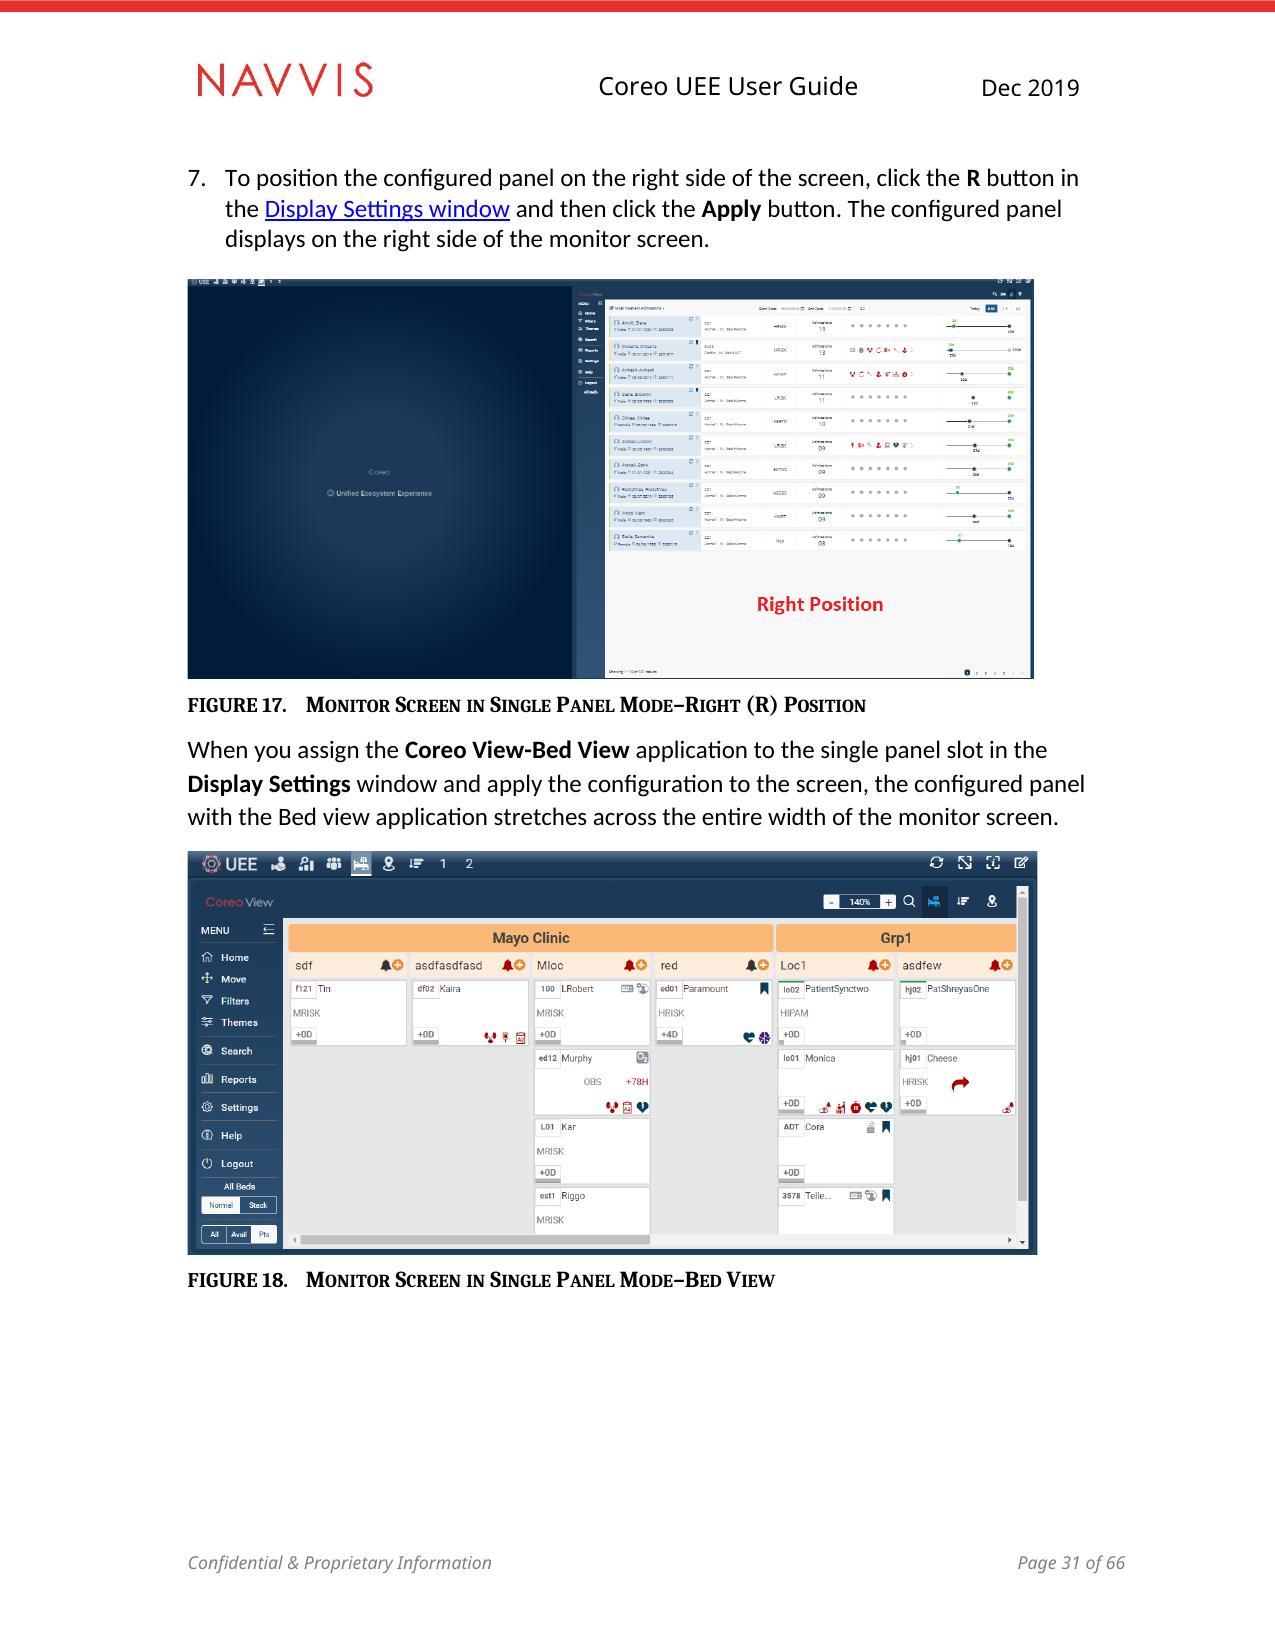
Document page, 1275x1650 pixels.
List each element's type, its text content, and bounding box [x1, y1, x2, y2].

picture [187, 279, 1035, 679]
text Monitor Screen in Single Panel Mode–Bed View [187, 1267, 1087, 1293]
list To position the configured panel on the right side of the screen, click the R button in the Display Settings window and then click the Apply button. The configured panel displays on the right side of the monitor screen. [187, 162, 1087, 254]
text Monitor Screen in Single Panel Mode–Right (R) Position [187, 692, 1087, 718]
picture [187, 55, 383, 104]
text When you assign the Coreo View-Bed View application to the single panel slot in the Display Settings window and apply the configuration to the screen, the configured panel with the Bed view application stretches across the entire width of the monitor screen. [187, 734, 1087, 832]
picture [187, 851, 1038, 1255]
